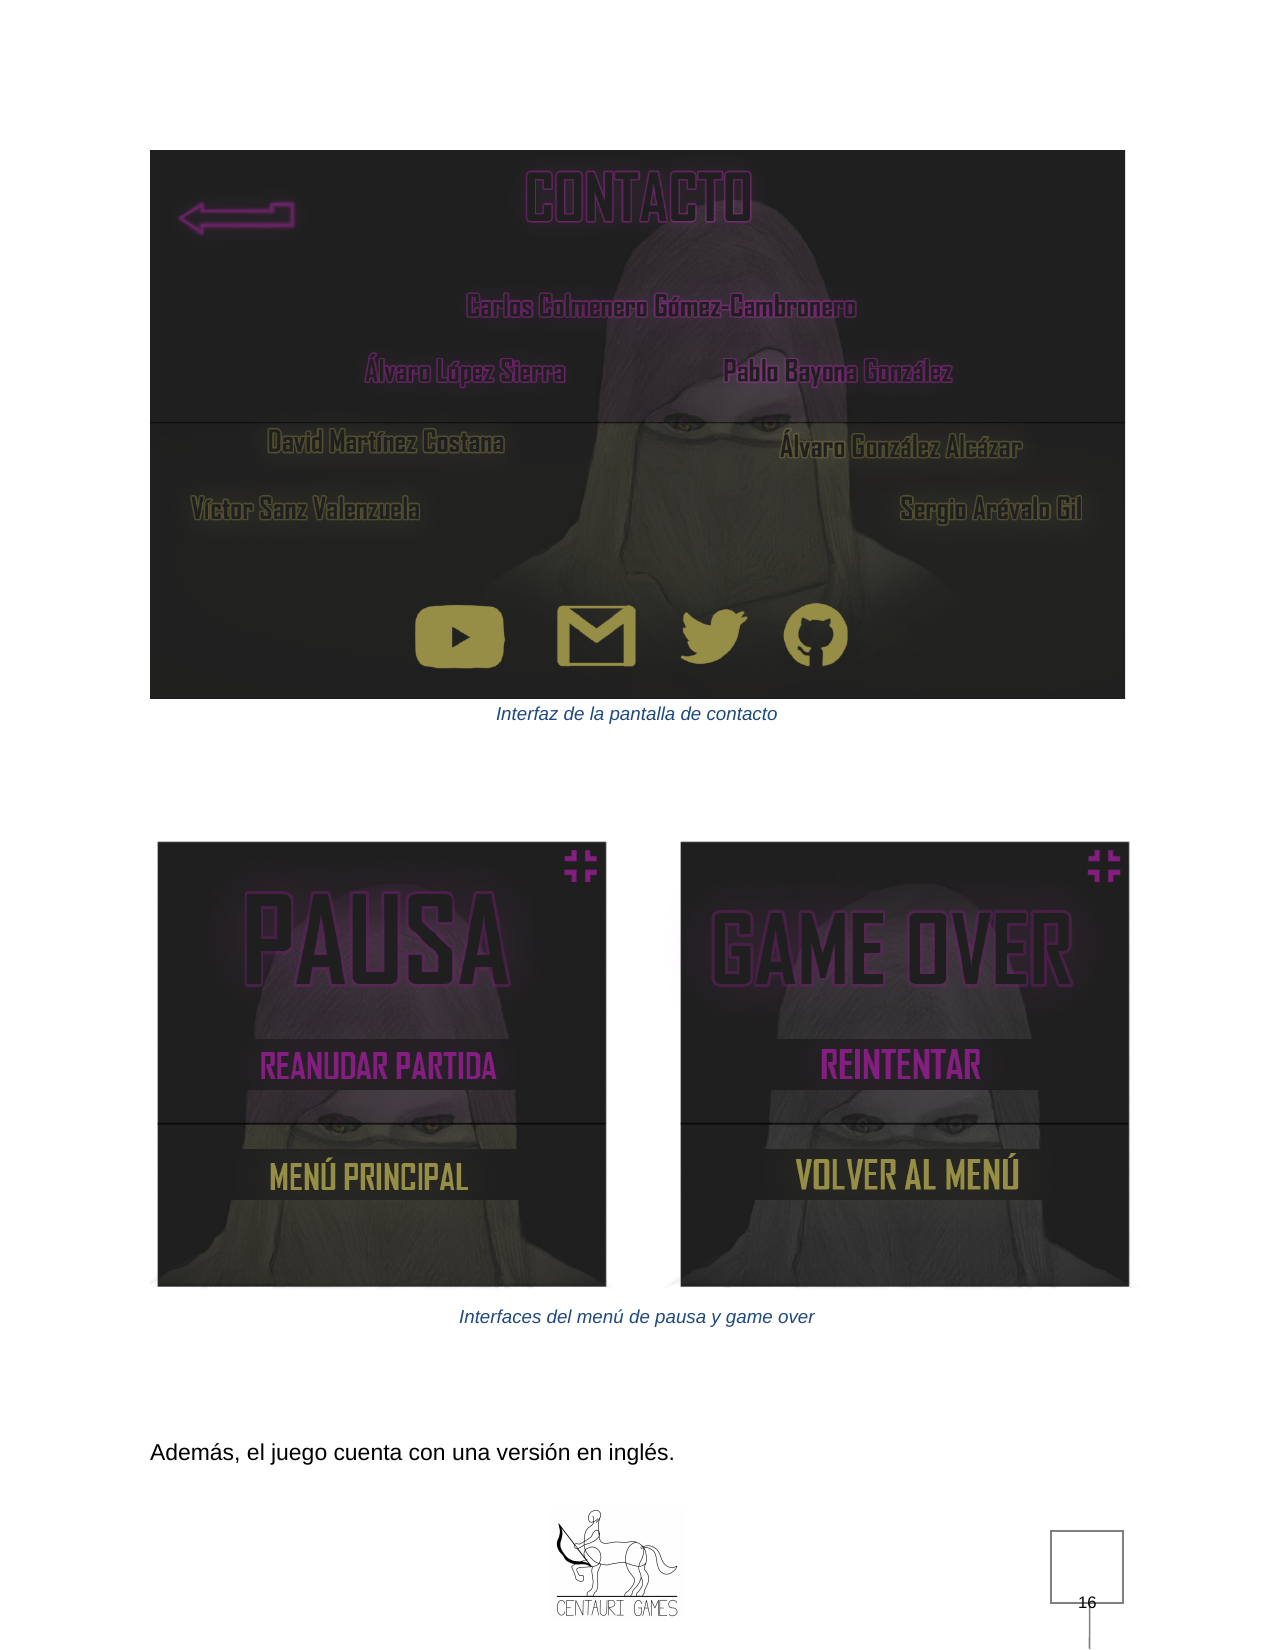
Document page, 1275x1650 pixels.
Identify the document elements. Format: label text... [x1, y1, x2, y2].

picture [549, 1506, 685, 1620]
text Interfaz de la pantalla de contacto [150, 702, 1125, 724]
text Interfaces del menú de pausa y game over [150, 1306, 1125, 1327]
picture [150, 835, 1138, 1302]
picture [150, 150, 1125, 699]
text Además, el juego cuenta con una versión en inglés. [150, 1439, 1125, 1465]
